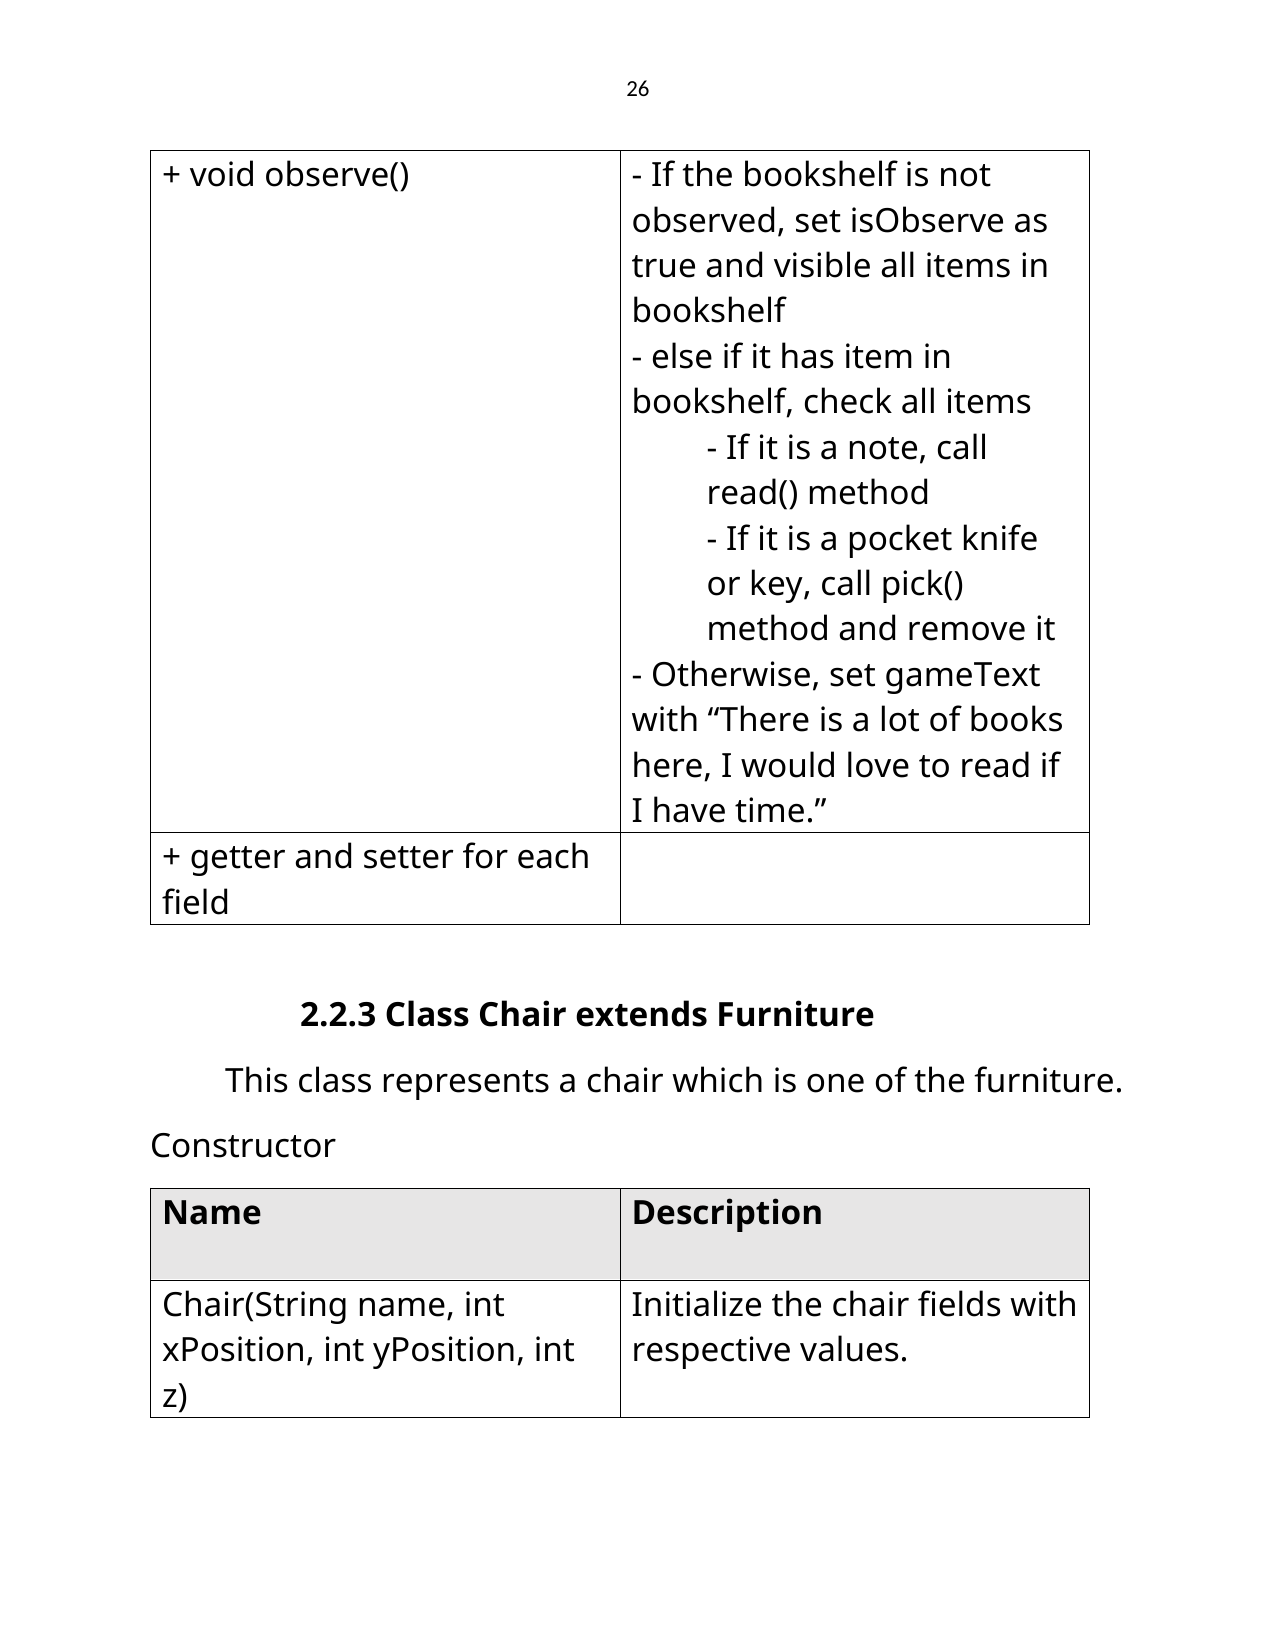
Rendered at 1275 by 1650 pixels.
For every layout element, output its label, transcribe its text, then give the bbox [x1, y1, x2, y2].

table_cell Initialize the chair fields with respective values. [621, 1281, 1089, 1417]
table_cell - If the bookshelf is not observed, set isObserve as true and visible all items in bookshelf - else if it has item in bookshelf, check all items - If it is a note, call read() method - If it is a pocket knife or key, call pick() method and remove it - Otherwise, set gameText with “There is a lot of books here, I would love to read if I have time.” [621, 151, 1089, 832]
table_header Name [151, 1189, 620, 1279]
table_cell [621, 833, 1089, 924]
table_header Description [621, 1189, 1089, 1279]
text Constructor [150, 1122, 1125, 1167]
table_cell Chair(String name, int xPosition, int yPosition, int z) [151, 1281, 620, 1417]
table_cell + void observe() [151, 151, 620, 832]
text This class represents a chair which is one of the furniture. [150, 1056, 1125, 1102]
text 2.2.3 Class Chair extends Furniture [225, 991, 1125, 1036]
table_cell + getter and setter for each field [151, 833, 620, 924]
